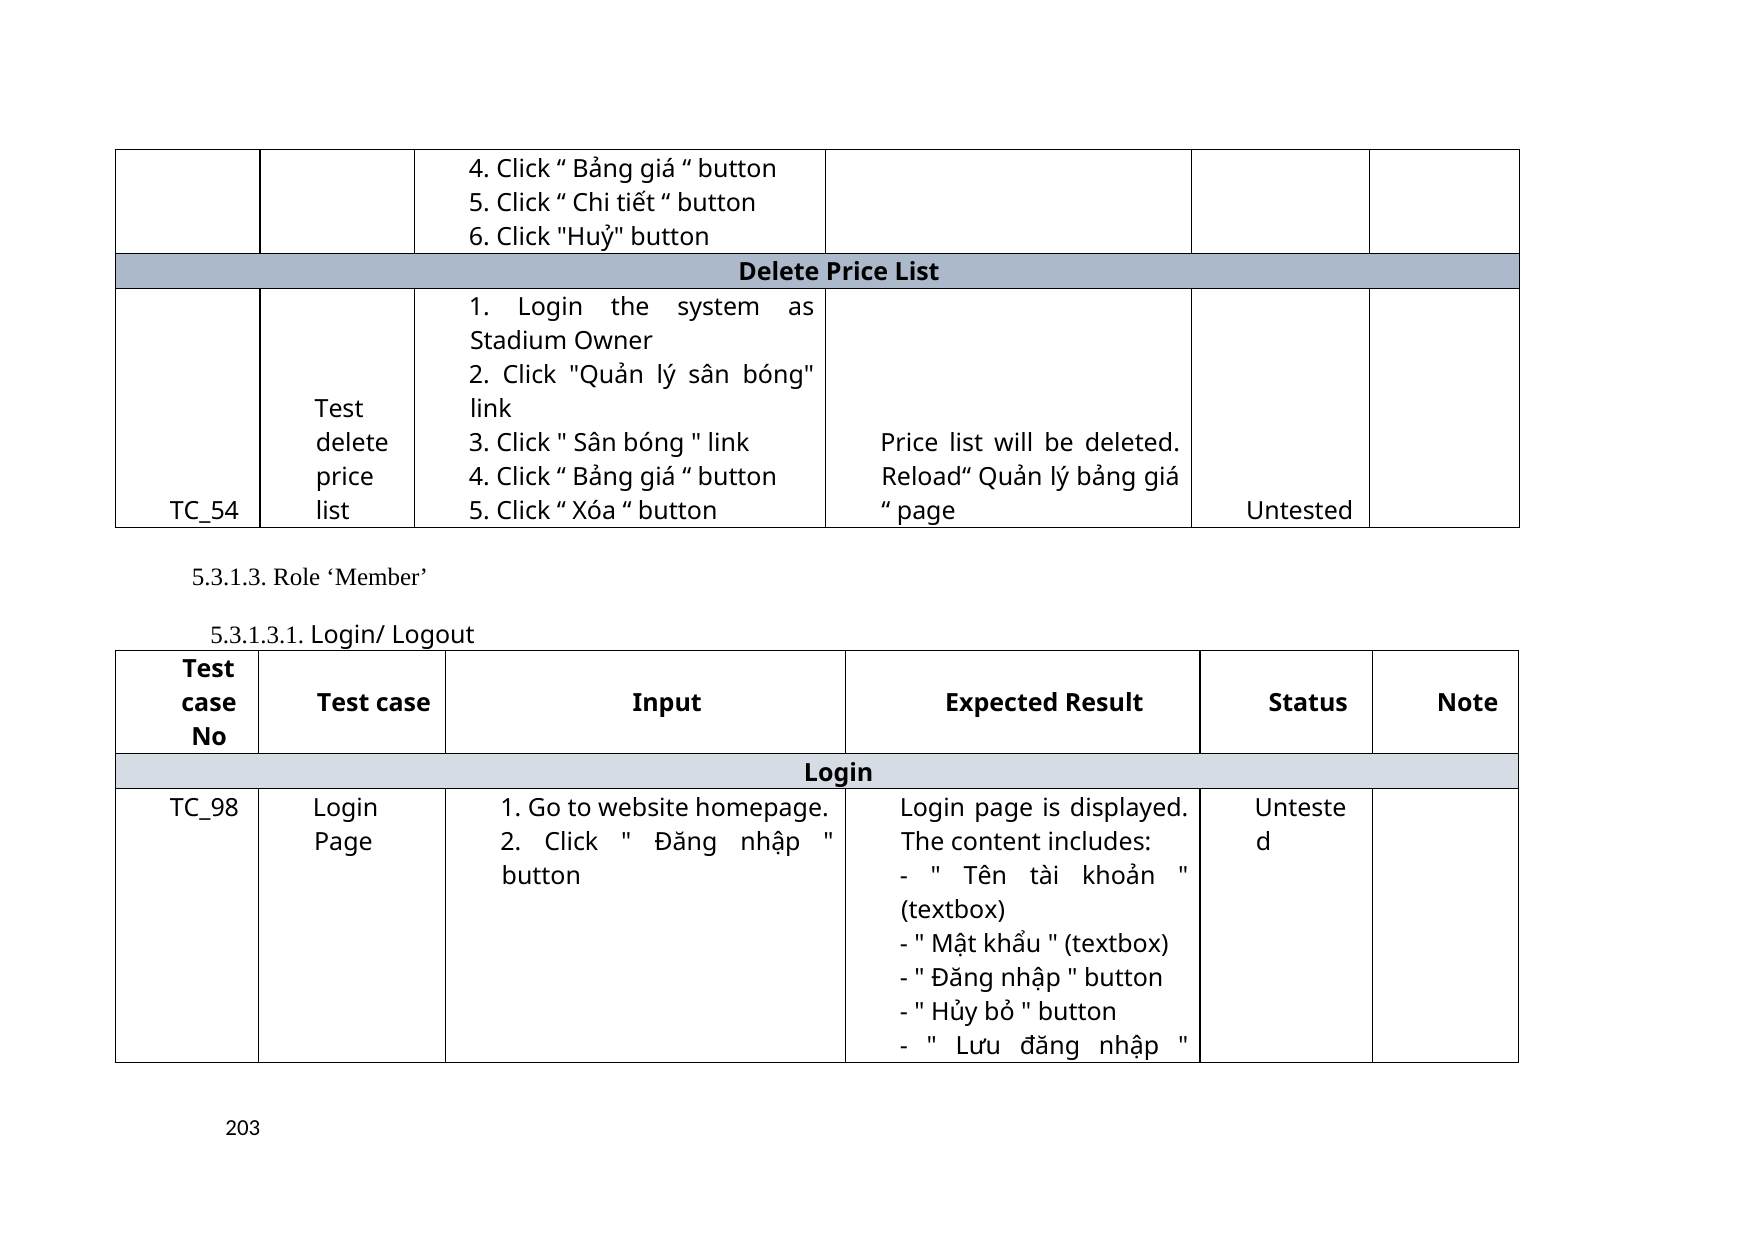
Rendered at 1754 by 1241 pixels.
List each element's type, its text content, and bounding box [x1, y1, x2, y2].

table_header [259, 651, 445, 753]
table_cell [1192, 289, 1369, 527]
subtitle Login/ Logout [210, 616, 1604, 650]
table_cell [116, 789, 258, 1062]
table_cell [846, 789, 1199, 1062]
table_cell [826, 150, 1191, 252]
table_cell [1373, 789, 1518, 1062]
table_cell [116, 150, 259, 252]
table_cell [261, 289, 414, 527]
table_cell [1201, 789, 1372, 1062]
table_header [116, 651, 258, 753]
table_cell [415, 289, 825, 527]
subtitle Role ‘Member’ [192, 563, 1604, 591]
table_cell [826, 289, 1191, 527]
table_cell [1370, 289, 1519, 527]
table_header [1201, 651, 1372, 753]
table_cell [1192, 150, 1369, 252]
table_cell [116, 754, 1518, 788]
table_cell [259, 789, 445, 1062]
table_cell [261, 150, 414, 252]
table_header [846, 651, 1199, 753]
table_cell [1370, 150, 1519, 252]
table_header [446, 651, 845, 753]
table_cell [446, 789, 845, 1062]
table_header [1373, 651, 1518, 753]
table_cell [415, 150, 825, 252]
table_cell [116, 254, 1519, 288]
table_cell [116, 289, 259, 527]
